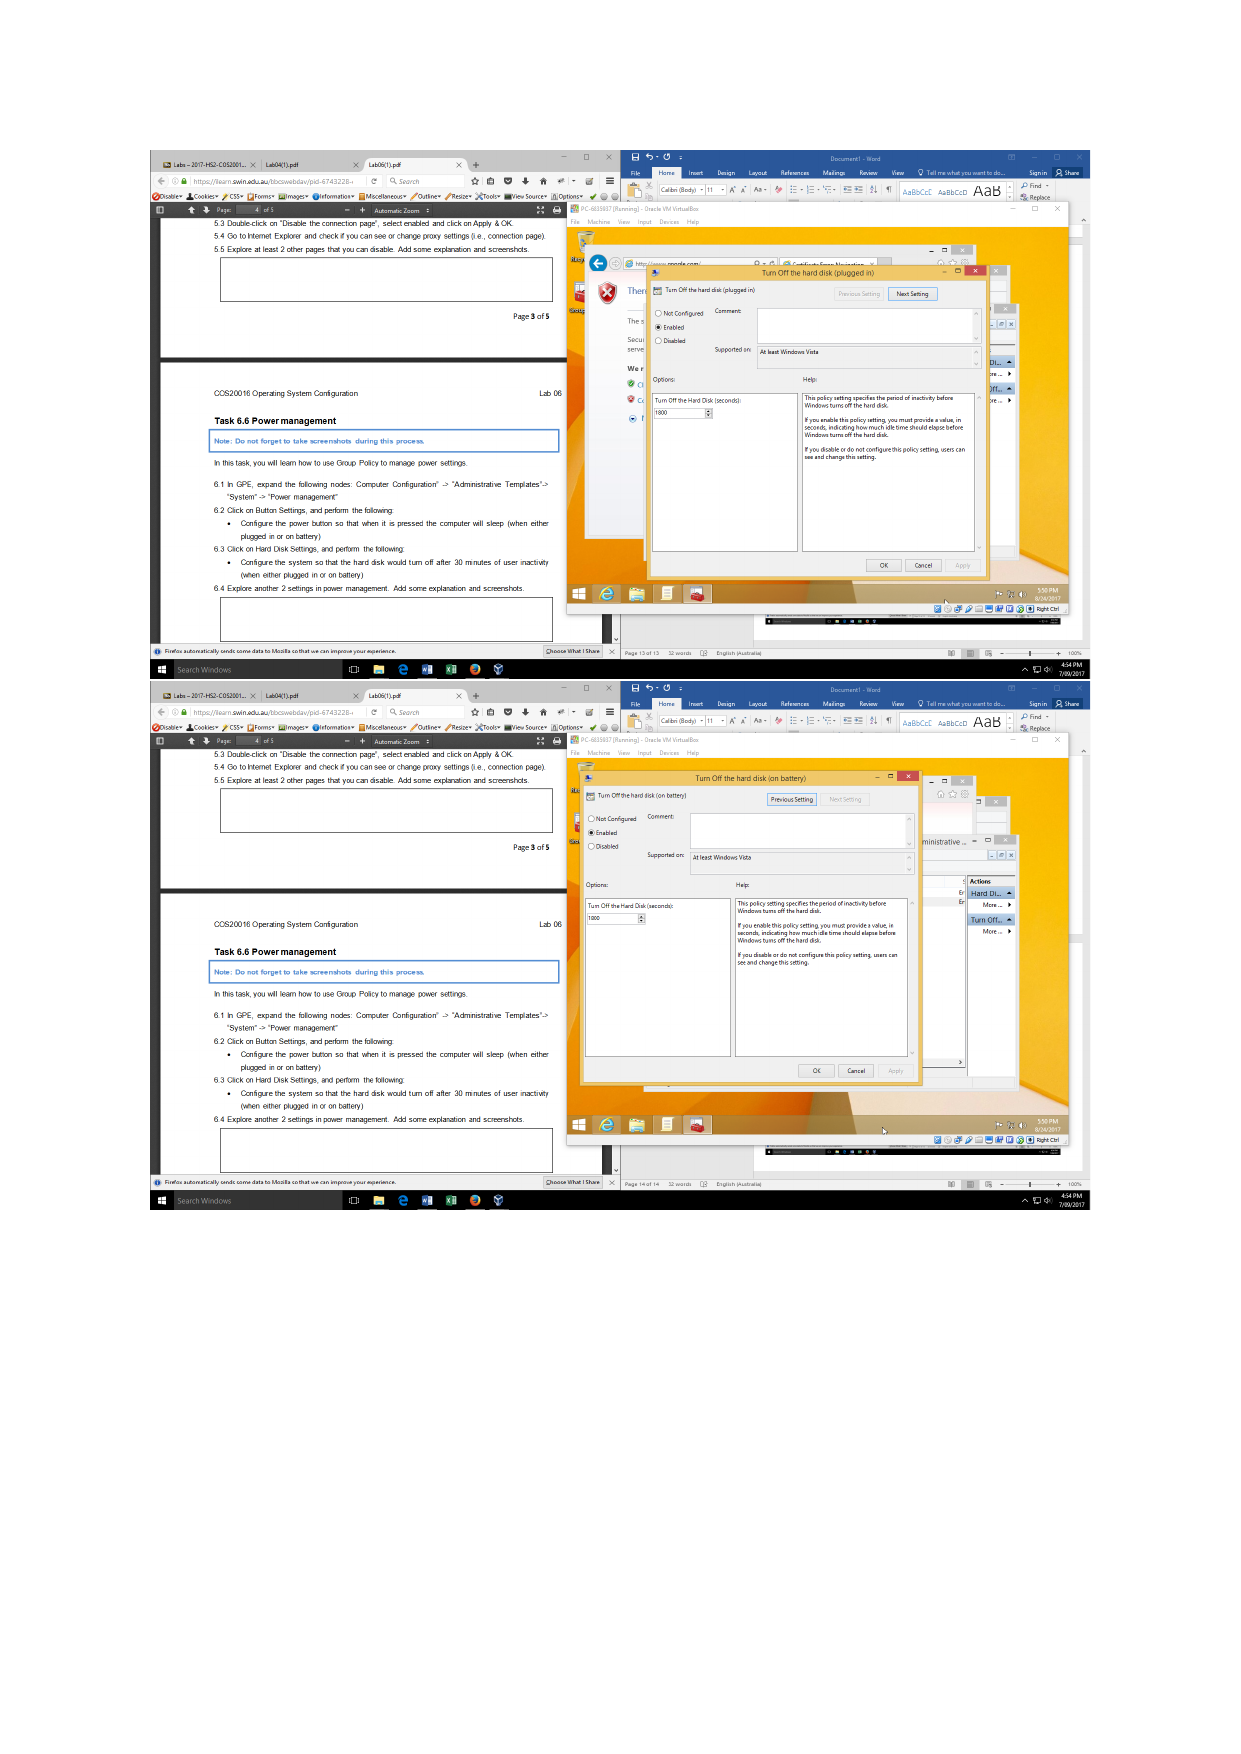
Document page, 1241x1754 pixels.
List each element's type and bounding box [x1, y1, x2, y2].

picture [150, 150, 1091, 679]
picture [150, 681, 1091, 1210]
